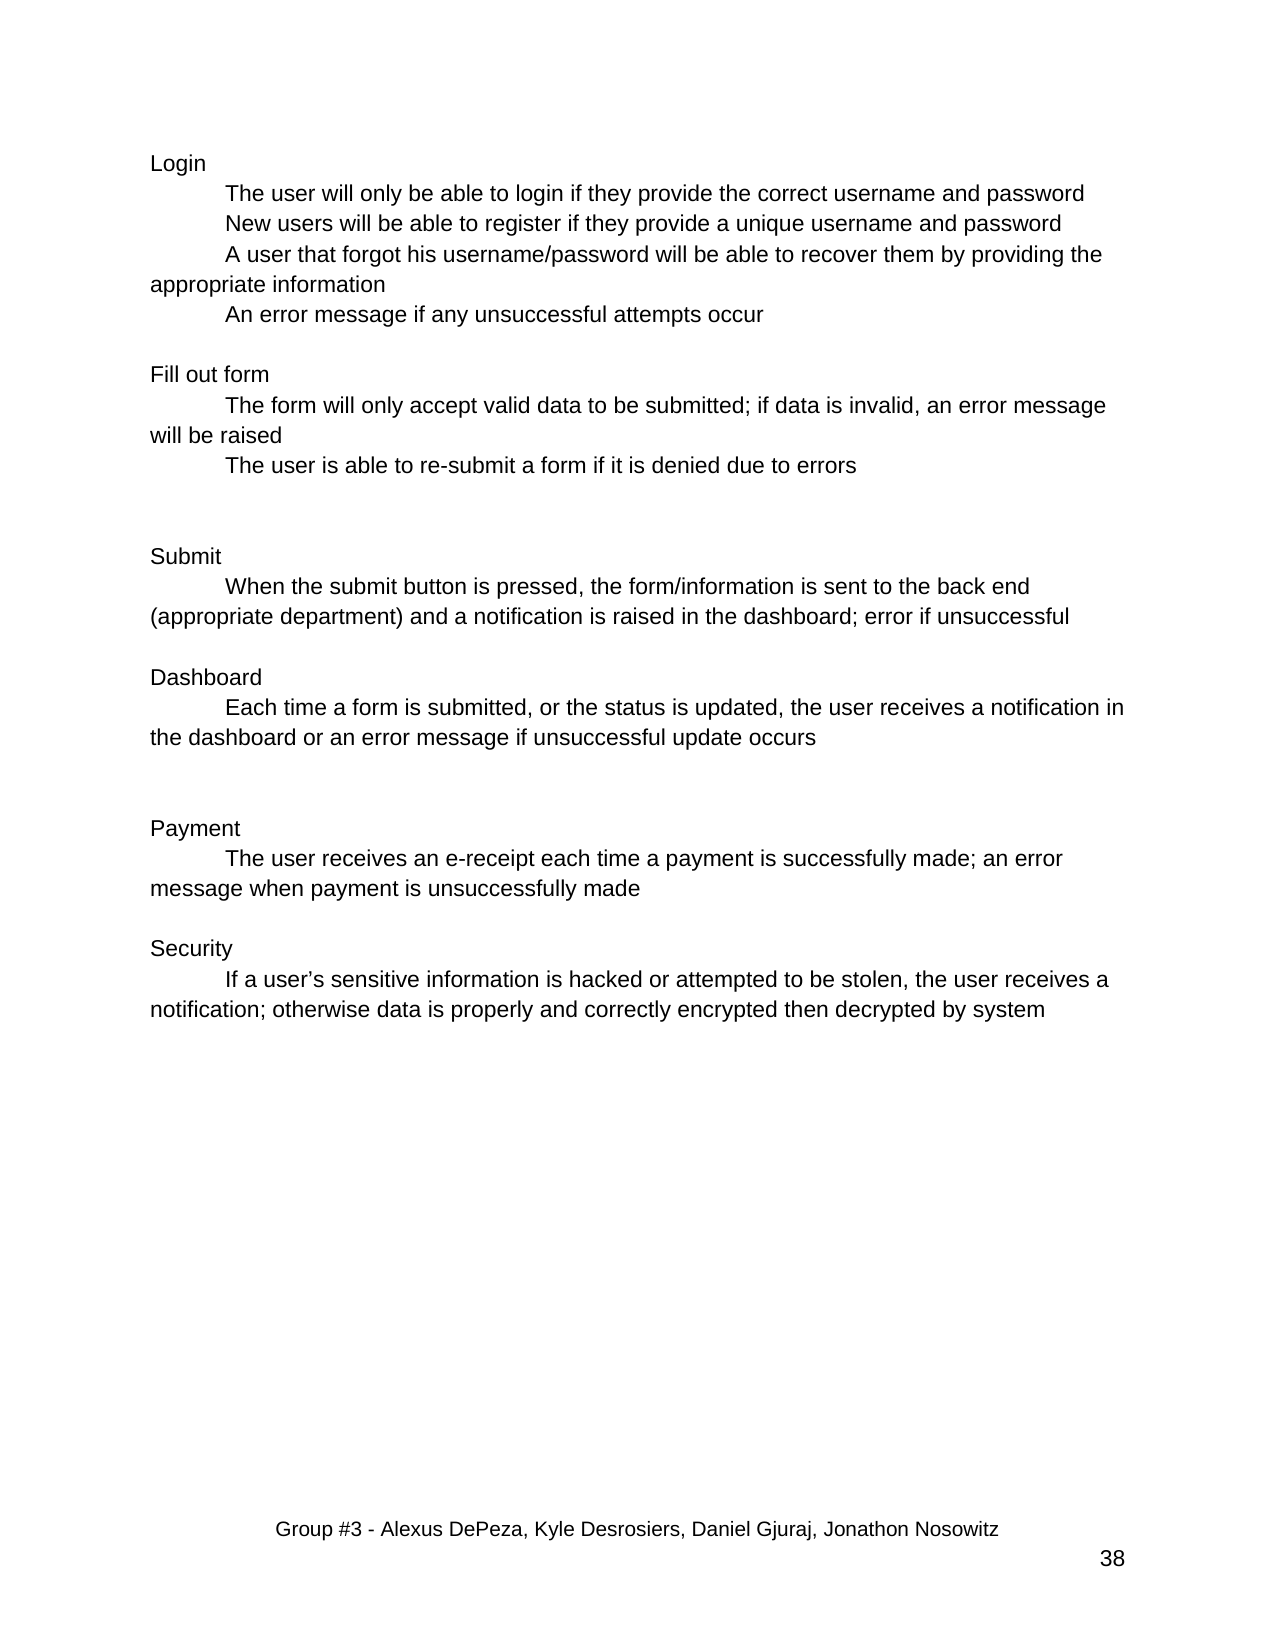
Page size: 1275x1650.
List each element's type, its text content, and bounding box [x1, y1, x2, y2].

text Submit [150, 543, 1125, 569]
text The user receives an e-receipt each time a payment is successfully made; an error message when payment is unsuccessfully made [150, 845, 1125, 901]
text Login [150, 150, 1125, 176]
text Security [150, 935, 1125, 962]
text The user is able to re-submit a form if it is denied due to errors [150, 452, 1125, 478]
text The form will only accept valid data to be submitted; if data is invalid, an error message will be raised [150, 392, 1125, 448]
text The user will only be able to login if they provide the correct username and password [150, 180, 1125, 207]
text An error message if any unsuccessful attempts occur [150, 301, 1125, 327]
text New users will be able to register if they provide a unique username and password [150, 210, 1125, 237]
text A user that forgot his username/password will be able to recover them by providing the appropriate information [150, 241, 1125, 297]
text Dashboard [150, 663, 1125, 690]
text Fill out form [150, 361, 1125, 388]
text If a user’s sensitive information is hacked or attempted to be stolen, the user receives a notification; otherwise data is properly and correctly encrypted then decrypted by system [150, 966, 1125, 1022]
text When the submit button is pressed, the form/information is sent to the back end (appropriate department) and a notification is raised in the dashboard; error if unsuccessful [150, 573, 1125, 629]
text Each time a form is submitted, or the status is updated, the user receives a notification in the dashboard or an error message if unsuccessful update occurs [150, 694, 1125, 750]
text Payment [150, 814, 1125, 841]
